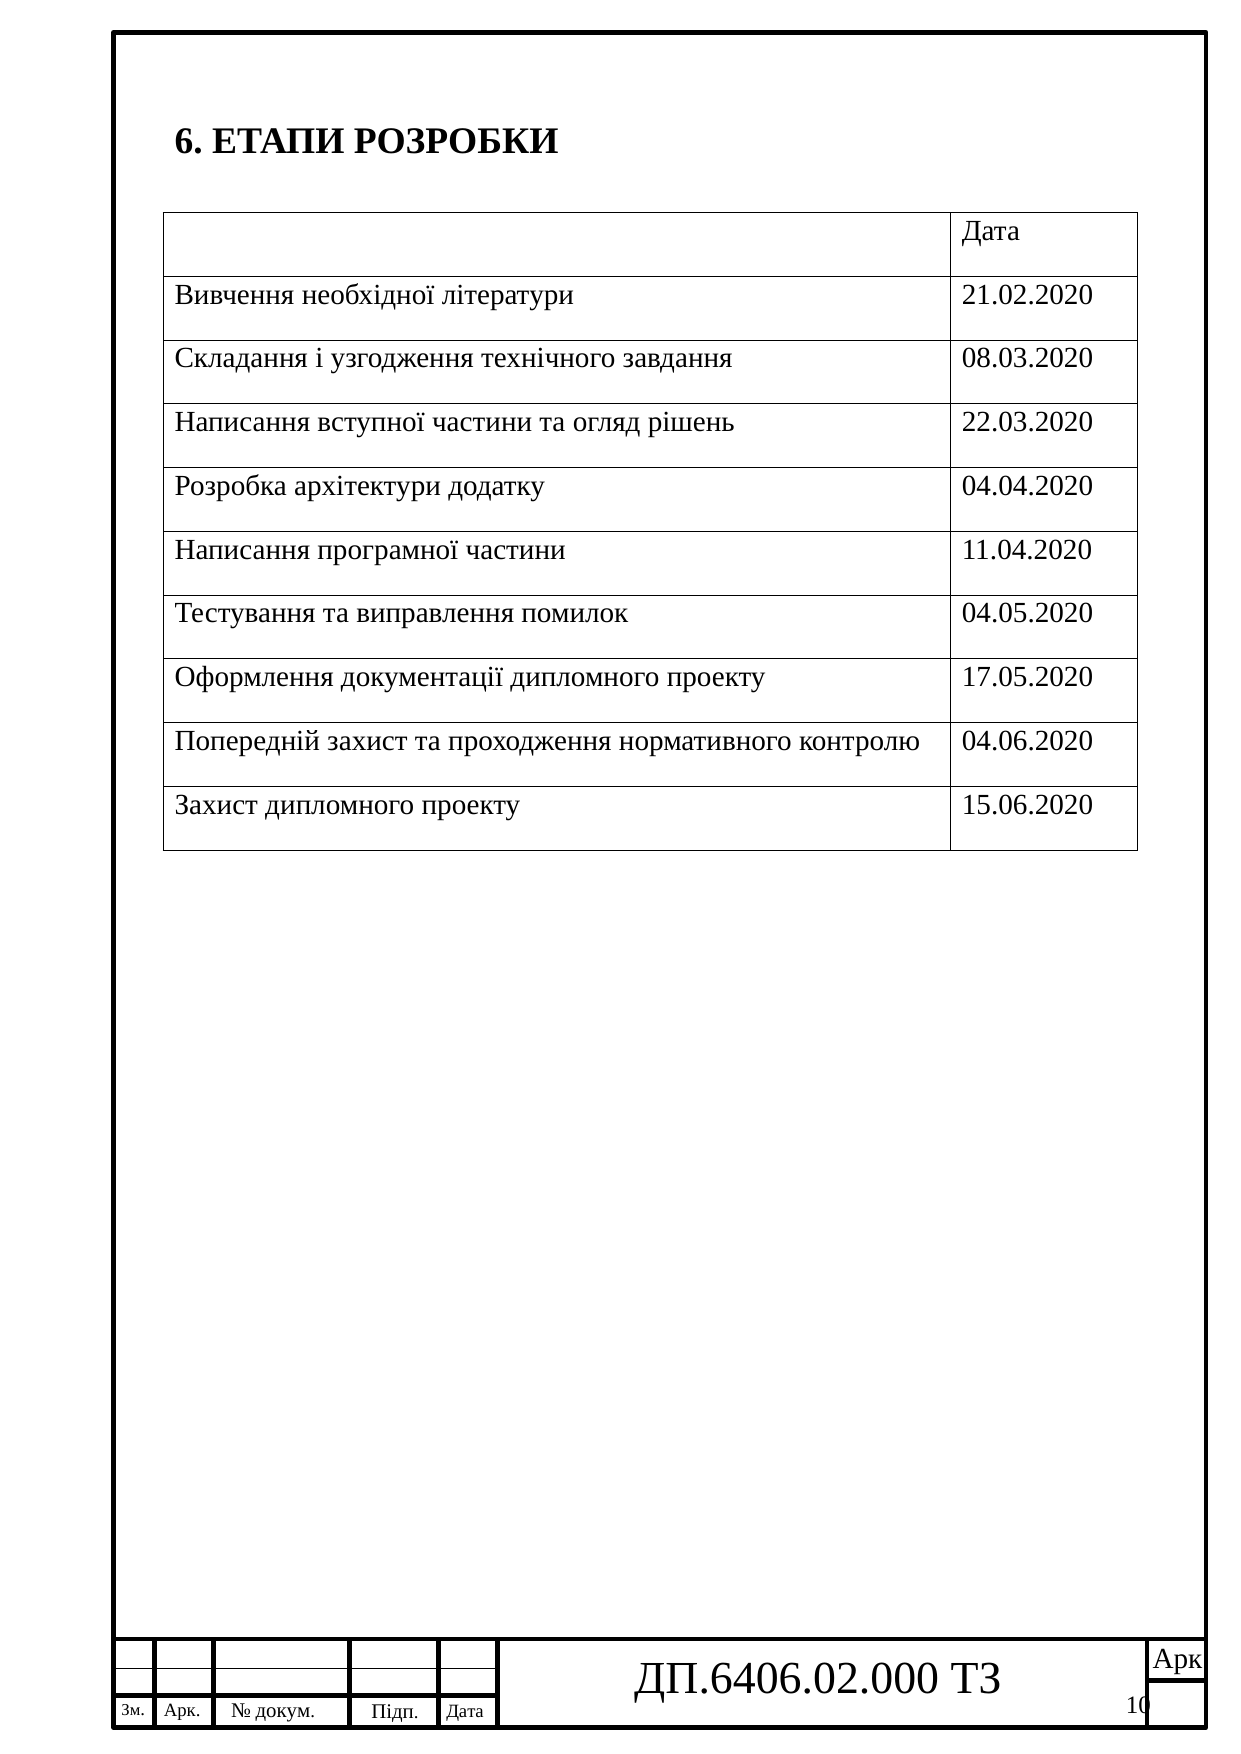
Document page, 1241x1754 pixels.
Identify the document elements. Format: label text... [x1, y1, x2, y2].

table_cell Написання вступної частини та огляд рішень [164, 404, 950, 467]
table_cell 15.06.2020 [951, 787, 1137, 849]
text 6. Етапи розробки [174, 118, 1159, 161]
table_cell Захист дипломного проекту [164, 787, 950, 849]
table_cell 04.06.2020 [951, 723, 1137, 786]
table_cell 17.05.2020 [951, 659, 1137, 722]
table_cell 08.03.2020 [951, 341, 1137, 403]
table_cell Вивчення необхідної літератури [164, 277, 950, 339]
table_cell 04.04.2020 [951, 468, 1137, 531]
table_header [164, 213, 950, 276]
table_cell 21.02.2020 [951, 277, 1137, 339]
table_cell Розробка архітектури додатку [164, 468, 950, 531]
table_cell Складання і узгодження технічного завдання [164, 341, 950, 403]
table_cell Попередній захист та проходження нормативного контролю [164, 723, 950, 786]
table_header Дата [951, 213, 1137, 276]
table_cell 04.05.2020 [951, 596, 1137, 658]
table_cell Оформлення документації дипломного проекту [164, 659, 950, 722]
table_cell 22.03.2020 [951, 404, 1137, 467]
table_cell Написання програмної частини [164, 532, 950, 594]
table_cell 11.04.2020 [951, 532, 1137, 594]
table_cell Тестування та виправлення помилок [164, 596, 950, 658]
